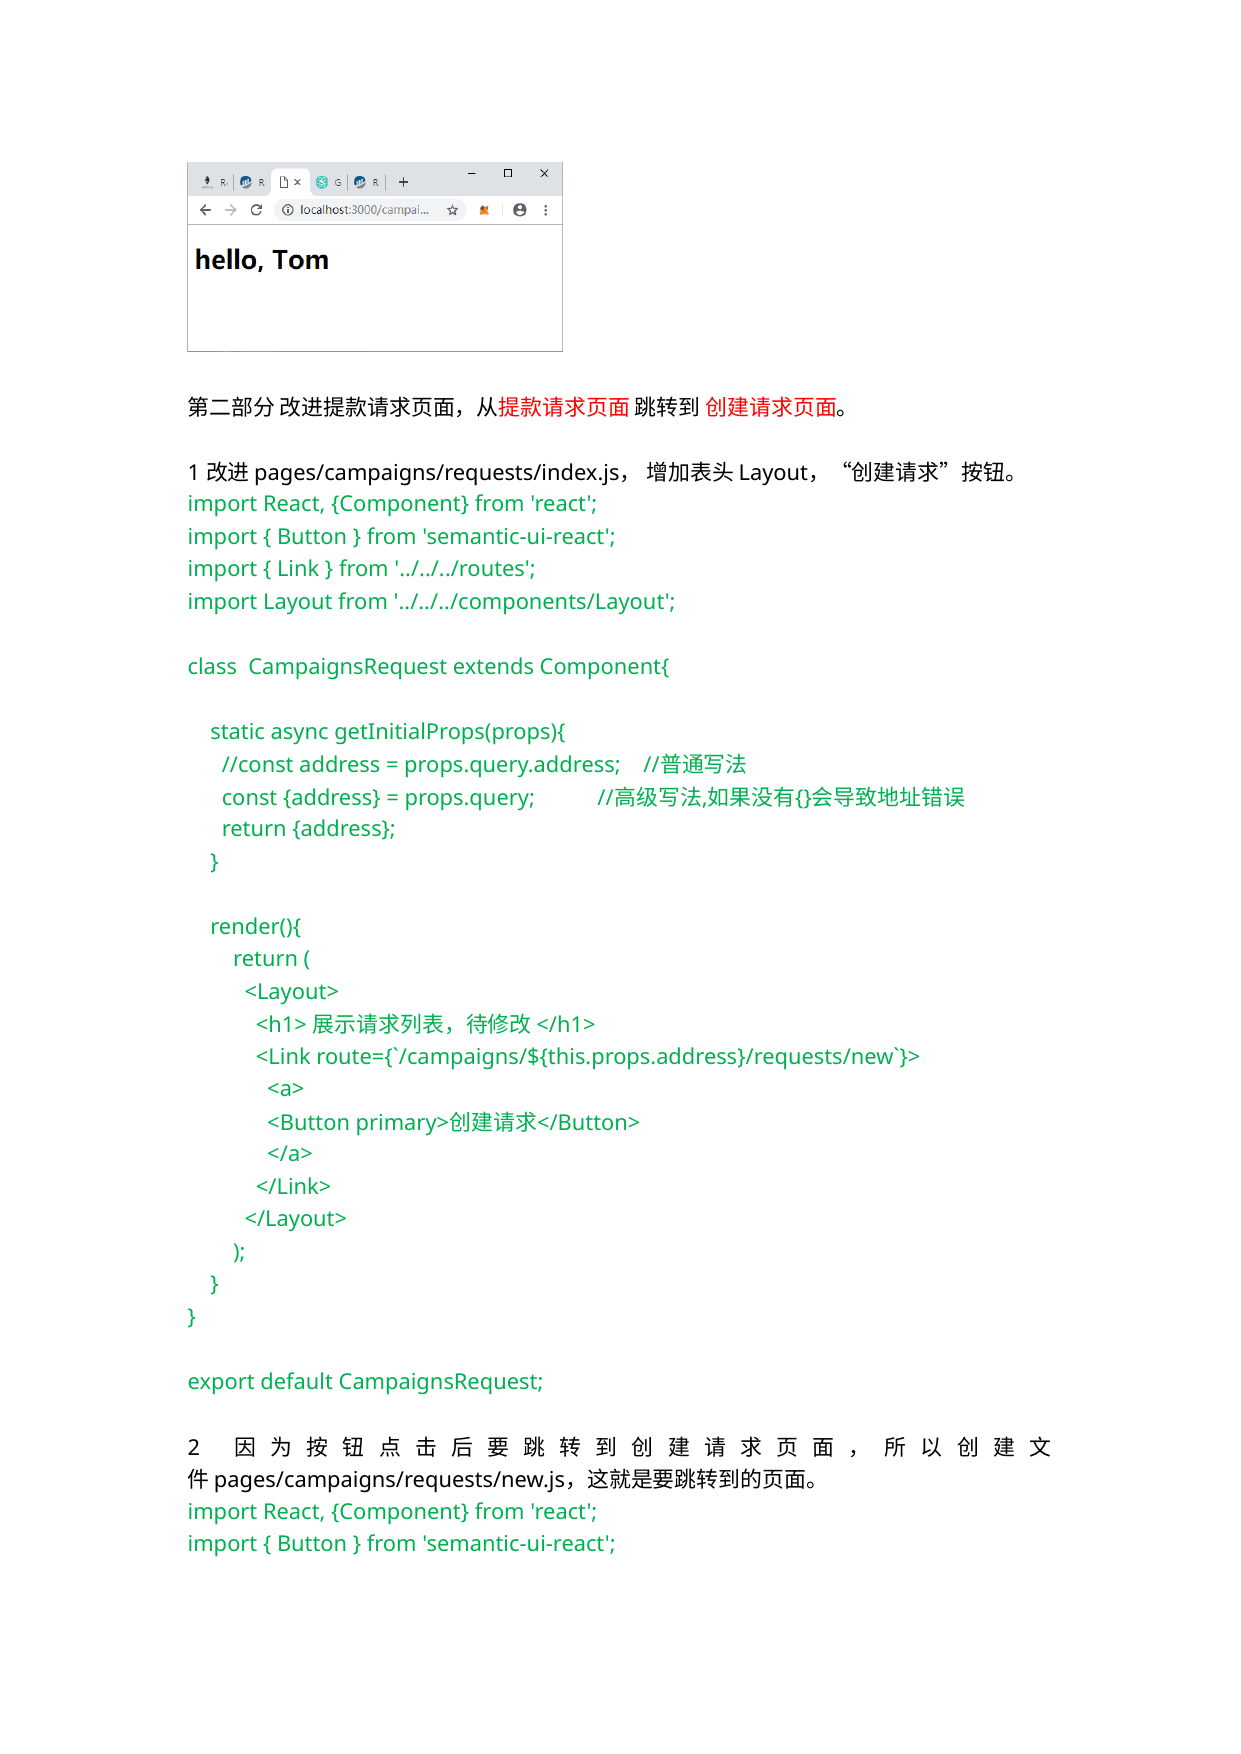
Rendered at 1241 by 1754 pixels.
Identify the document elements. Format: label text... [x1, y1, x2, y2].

text </a> [187, 1137, 1053, 1169]
text import { Link } from '../../../routes'; [187, 552, 1053, 584]
text import React, {Component} from 'react'; [187, 487, 1053, 519]
text </Layout> [187, 1202, 1053, 1234]
text <a> [187, 1072, 1053, 1104]
text <Link route={`/campaigns/${this.props.address}/requests/new`}> [187, 1039, 1053, 1072]
text } [187, 1299, 1053, 1332]
text <h1> 展示请求列表，待修改 </h1> [187, 1007, 1053, 1039]
text export default CampaignsRequest; [187, 1364, 1053, 1397]
text class CampaignsRequest extends Component{ [187, 649, 1053, 682]
text const {address} = props.query; //高级写法,如果没有{}会导致地址错误 [187, 779, 1053, 812]
text 第二部分 改进提款请求页面，从提款请求页面 跳转到 创建请求页面。 [187, 389, 1053, 422]
text 2 因为按钮点击后要跳转到创建请求页面，所以创建文件pages/campaigns/requests/new.js，这就是要跳转到的页面。 [187, 1429, 1053, 1494]
text <Layout> [187, 974, 1053, 1007]
text <Button primary>创建请求</Button> [187, 1104, 1053, 1137]
text ); [187, 1234, 1053, 1267]
text import Layout from '../../../components/Layout'; [187, 584, 1053, 617]
text </Link> [187, 1169, 1053, 1202]
text //const address = props.query.address; //普通写法 [187, 747, 1053, 779]
text return ( [187, 942, 1053, 974]
text } [187, 1267, 1053, 1299]
text 1 改进pages/campaigns/requests/index.js， 增加表头Layout，“创建请求”按钮。 [187, 454, 1053, 487]
text import { Button } from 'semantic-ui-react'; [187, 519, 1053, 552]
text render(){ [187, 909, 1053, 942]
text static async getInitialProps(props){ [187, 714, 1053, 747]
text import React, {Component} from 'react'; [187, 1494, 1053, 1527]
text } [187, 844, 1053, 877]
picture [187, 162, 563, 352]
text import { Button } from 'semantic-ui-react'; [187, 1527, 1053, 1559]
text return {address}; [187, 812, 1053, 844]
